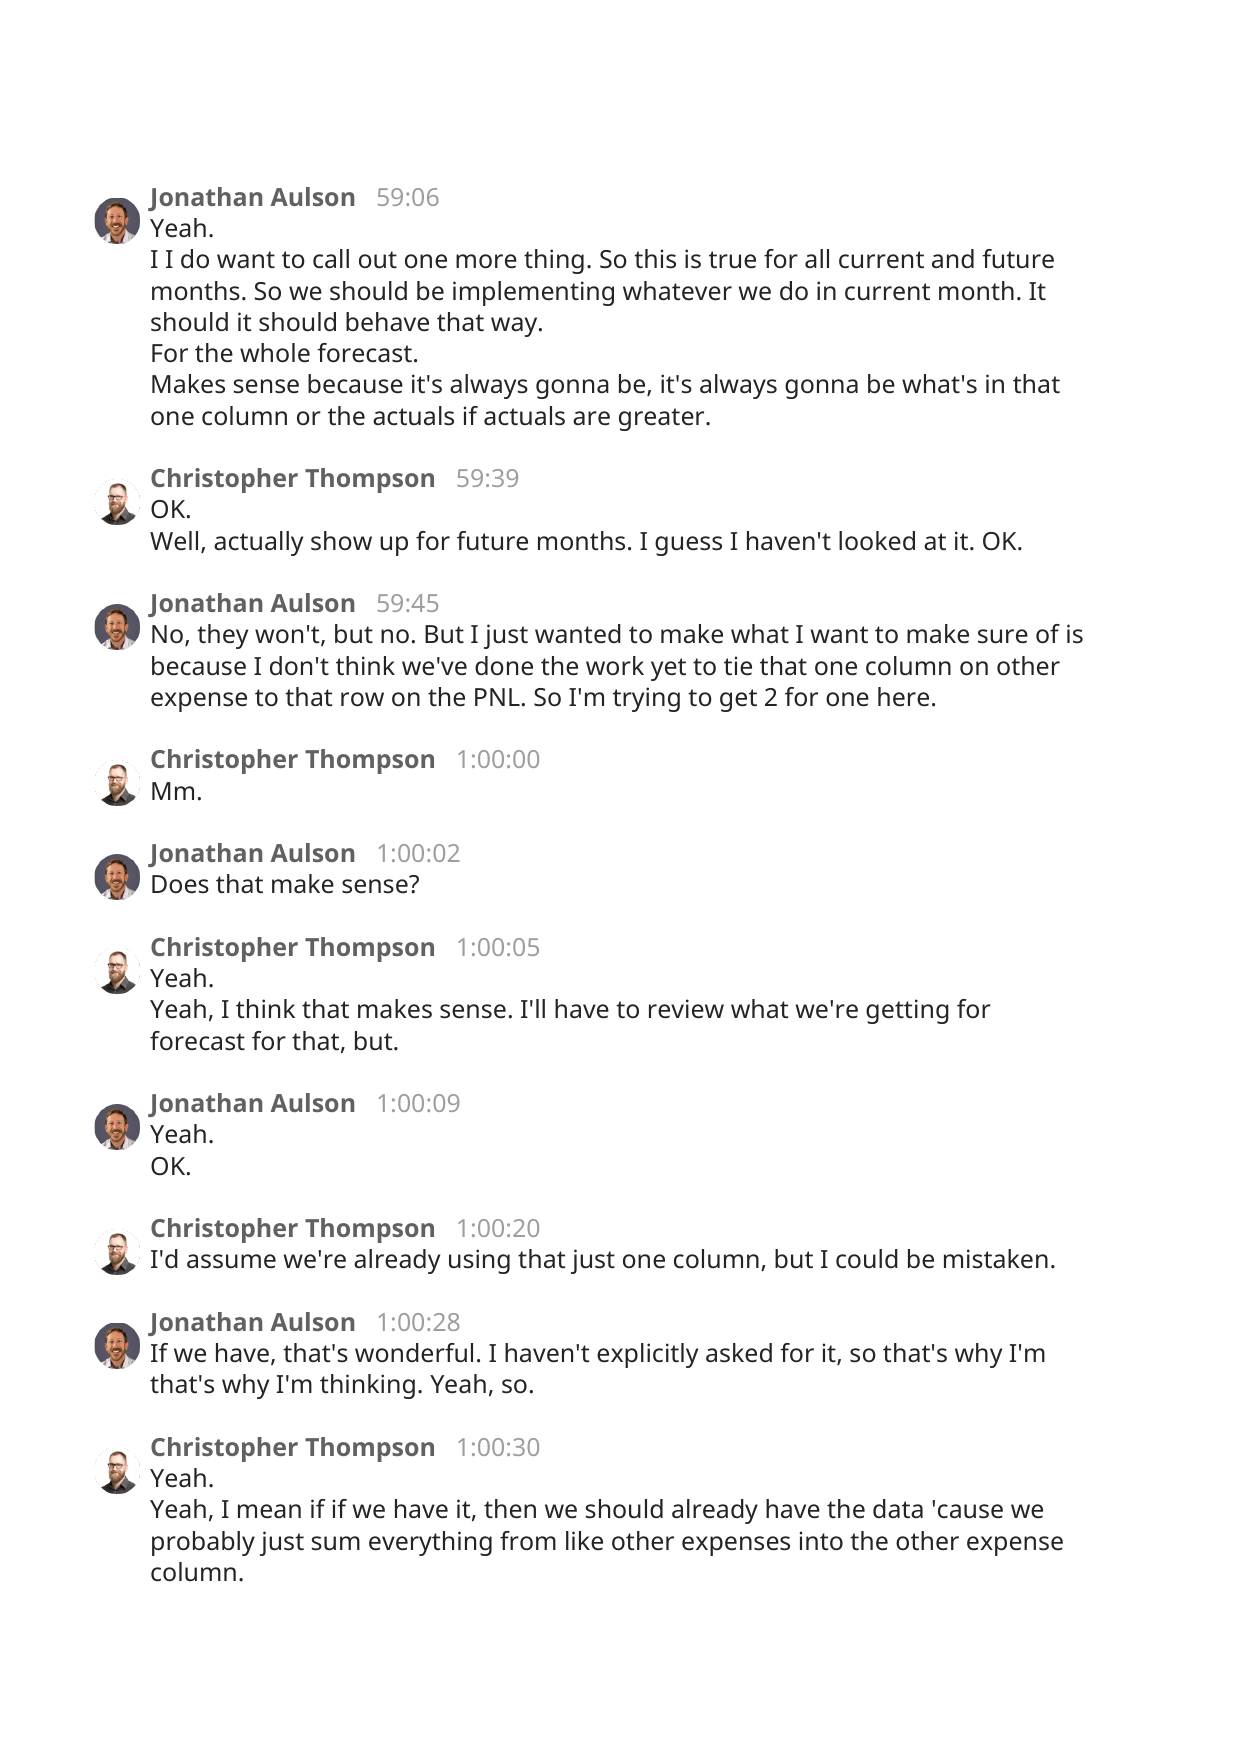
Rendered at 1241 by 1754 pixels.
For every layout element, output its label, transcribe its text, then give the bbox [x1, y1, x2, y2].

picture [94, 198, 140, 244]
picture [94, 854, 140, 900]
picture [94, 1448, 140, 1494]
picture [94, 1323, 140, 1369]
text Christopher Thompson 1:00:30 Yeah. Yeah, I mean if if we have it, then we should already have the data 'cause we probably just sum everything from like other expenses into the other expense column. [150, 1400, 1090, 1587]
text Christopher Thompson 1:00:05 Yeah. Yeah, I think that makes sense. I'll have to review what we're getting for forecast for that, but. [150, 900, 1090, 1056]
text Jonathan Aulson 59:06 Yeah. I I do want to call out one more thing. So this is true for all current and future months. So we should be implementing whatever we do in current month. It should it should behave that way. For the whole forecast. Makes sense because it's always gonna be, it's always gonna be what's in that one column or the actuals if actuals are greater. [150, 150, 1090, 431]
text Christopher Thompson 1:00:00 Mm. [150, 712, 1090, 806]
picture [94, 1229, 140, 1275]
text Jonathan Aulson 1:00:28 If we have, that's wonderful. I haven't explicitly asked for it, so that's why I'm that's why I'm thinking. Yeah, so. [150, 1275, 1090, 1400]
picture [94, 479, 140, 525]
picture [94, 948, 140, 994]
text Jonathan Aulson 1:00:02 Does that make sense? [150, 806, 1090, 900]
picture [94, 604, 140, 650]
text Jonathan Aulson 59:45 No, they won't, but no. But I just wanted to make what I want to make sure of is because I don't think we've done the work yet to tie that one column on other expense to that row on the PNL. So I'm trying to get 2 for one here. [150, 556, 1090, 712]
picture [94, 1104, 140, 1150]
picture [94, 760, 140, 806]
text Christopher Thompson 1:00:20 I'd assume we're already using that just one column, but I could be mistaken. [150, 1181, 1090, 1275]
text Jonathan Aulson 1:00:09 Yeah. OK. [150, 1056, 1090, 1181]
text Christopher Thompson 59:39 OK. Well, actually show up for future months. I guess I haven't looked at it. OK. [150, 431, 1090, 556]
